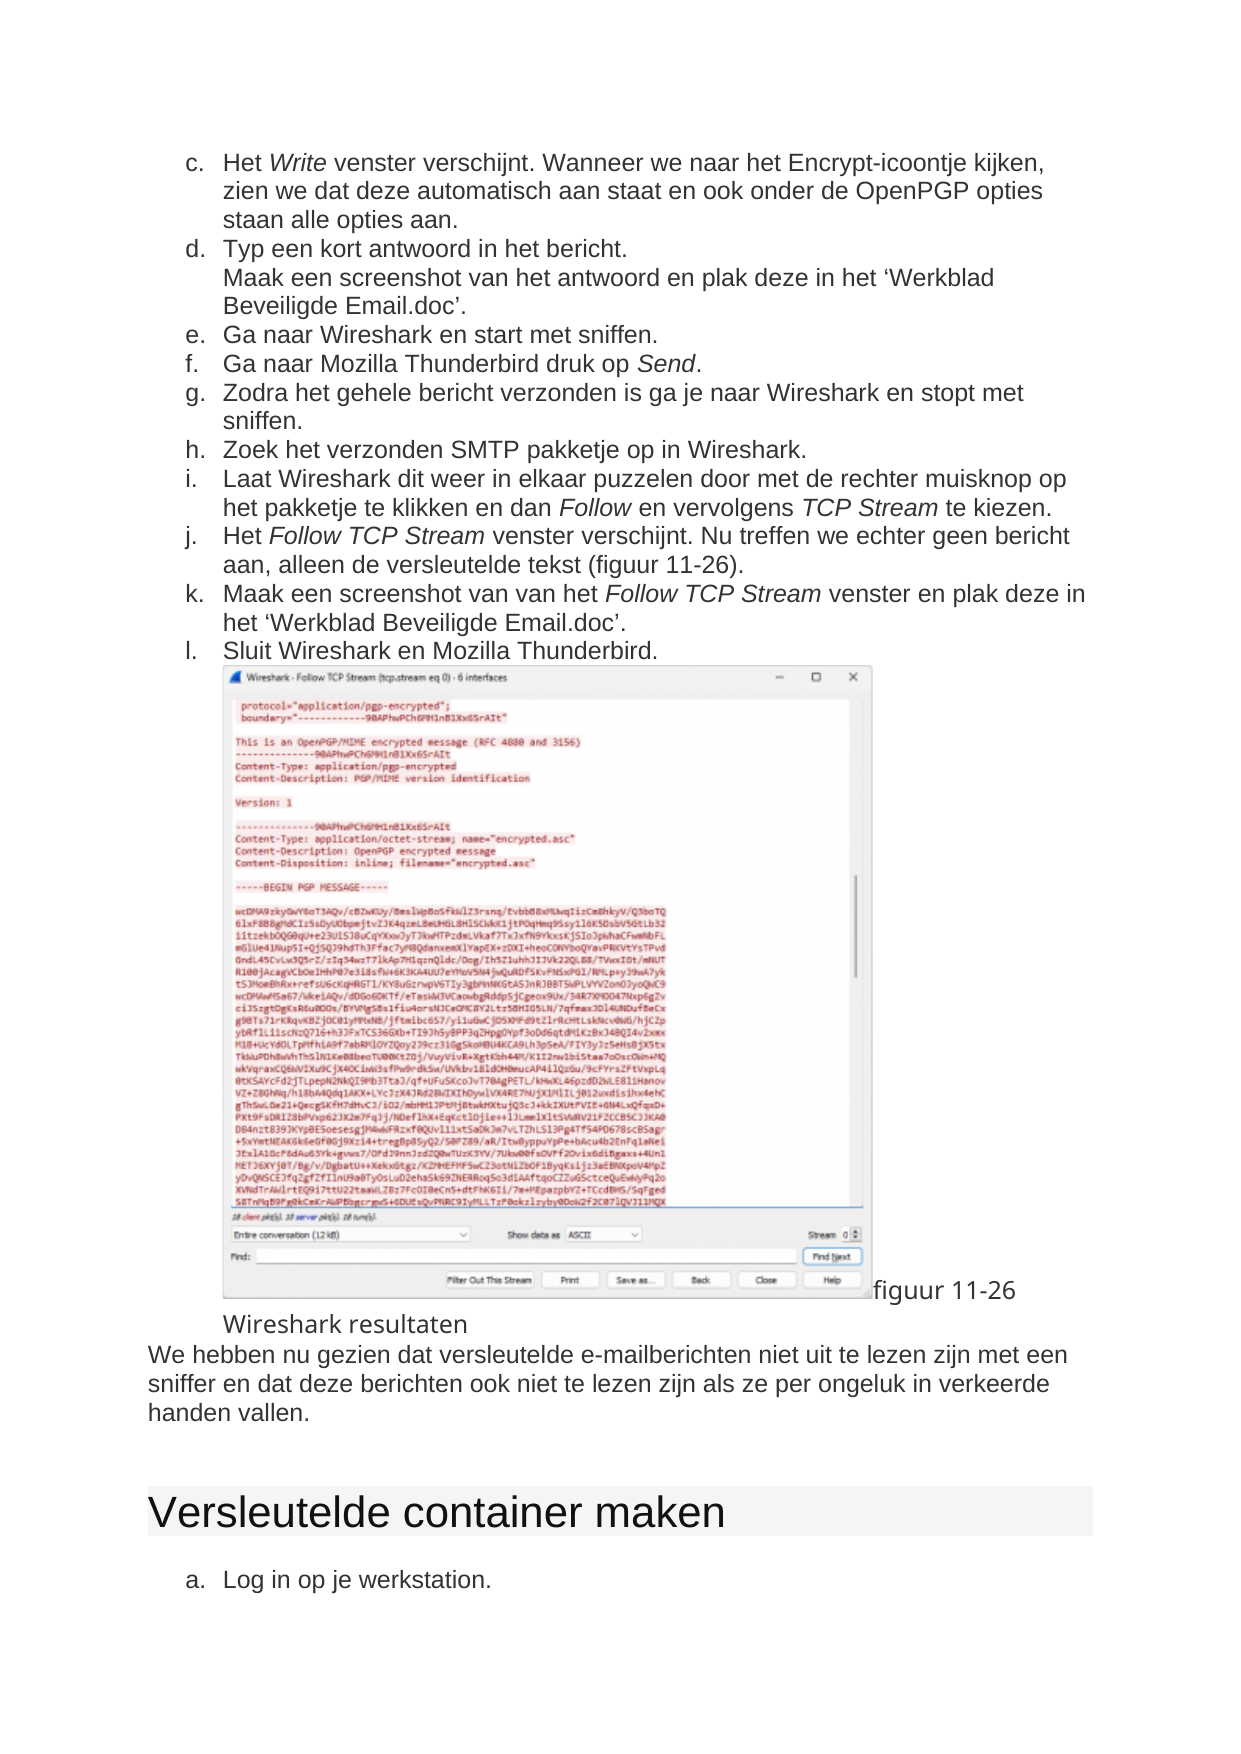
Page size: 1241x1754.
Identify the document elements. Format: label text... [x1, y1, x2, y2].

list Sluit Wireshark en Mozilla Thunderbird. [185, 636, 1093, 665]
list Ga naar Wireshark en start met sniffen. [185, 320, 1093, 349]
list Het Write venster verschijnt. Wanneer we naar het Encrypt-icoontje kijken, zien we dat deze automatisch aan staat en ook onder de OpenPGP opties staan alle opties aan. [185, 148, 1093, 234]
picture [222, 665, 873, 1299]
text We hebben nu gezien dat versleutelde e-mailberichten niet uit te lezen zijn met een sniffer en dat deze berichten ook niet te lezen zijn als ze per ongeluk in verkeerde handen vallen. [148, 1340, 1093, 1427]
list Ga naar Mozilla Thunderbird druk op Send. [185, 349, 1093, 378]
list Typ een kort antwoord in het bericht. Maak een screenshot van het antwoord en plak deze in het ‘Werkblad Beveiligde Email.doc’. [185, 234, 1093, 320]
list Log in op je werkstation. [185, 1566, 1093, 1594]
list Laat Wireshark dit weer in elkaar puzzelen door met de rechter muisknop op het pakketje te klikken en dan Follow en vervolgens TCP Stream te kiezen. [185, 464, 1093, 521]
text Versleutelde container maken [148, 1486, 1093, 1536]
list Het Follow TCP Stream venster verschijnt. Nu treffen we echter geen bericht aan, alleen de versleutelde tekst (figuur 11-26). [185, 521, 1093, 579]
list Maak een screenshot van van het Follow TCP Stream venster en plak deze in het ‘Werkblad Beveiligde Email.doc’. [185, 579, 1093, 636]
list Zoek het verzonden SMTP pakketje op in Wireshark. [185, 435, 1093, 464]
list Zodra het gehele bericht verzonden is ga je naar Wireshark en stopt met sniffen. [185, 378, 1093, 435]
